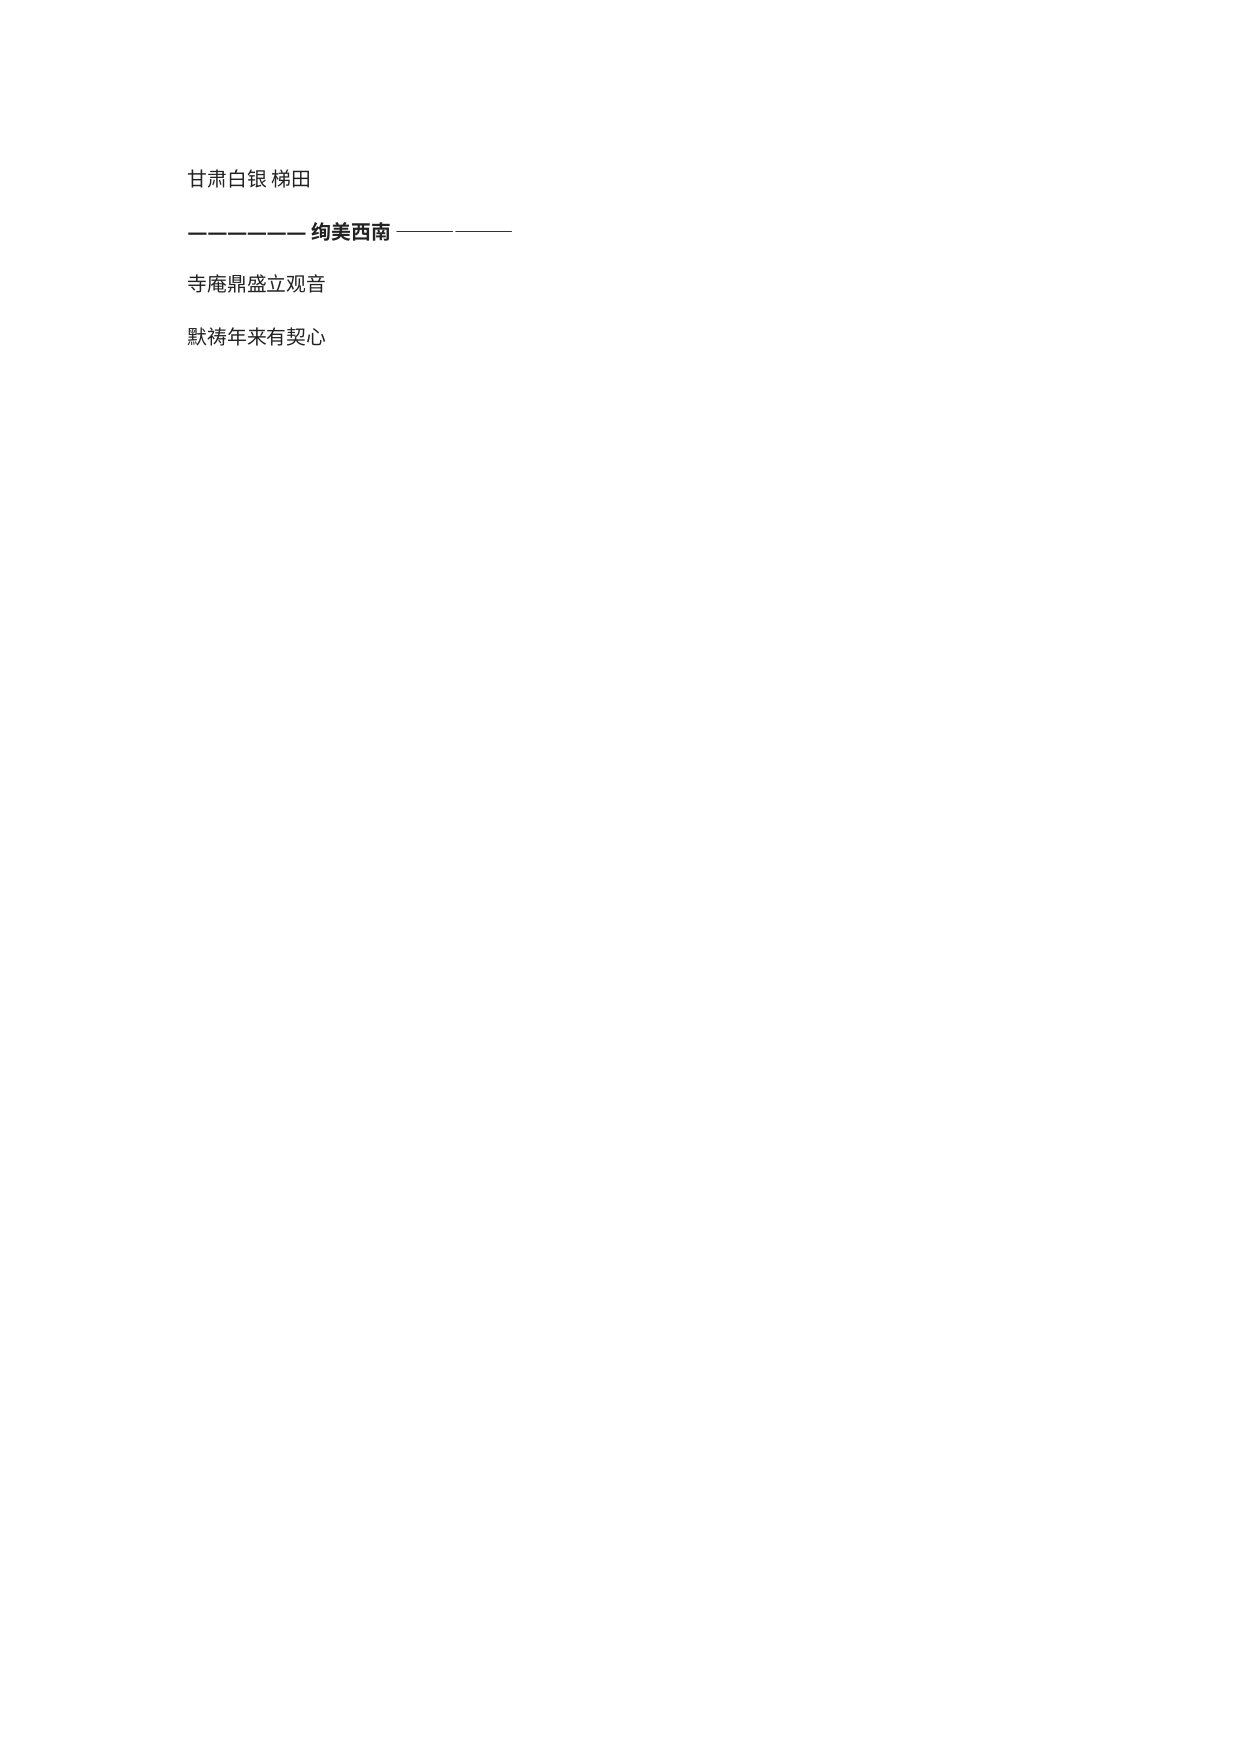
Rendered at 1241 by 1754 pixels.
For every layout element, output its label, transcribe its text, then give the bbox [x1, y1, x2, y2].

text 默祷年来有契心 [187, 319, 1053, 352]
text —————— 绚美西南 —————— [187, 214, 1053, 247]
text 甘肃白银 梯田 [187, 162, 1053, 194]
text 寺庵鼎盛立观音 [187, 267, 1053, 299]
